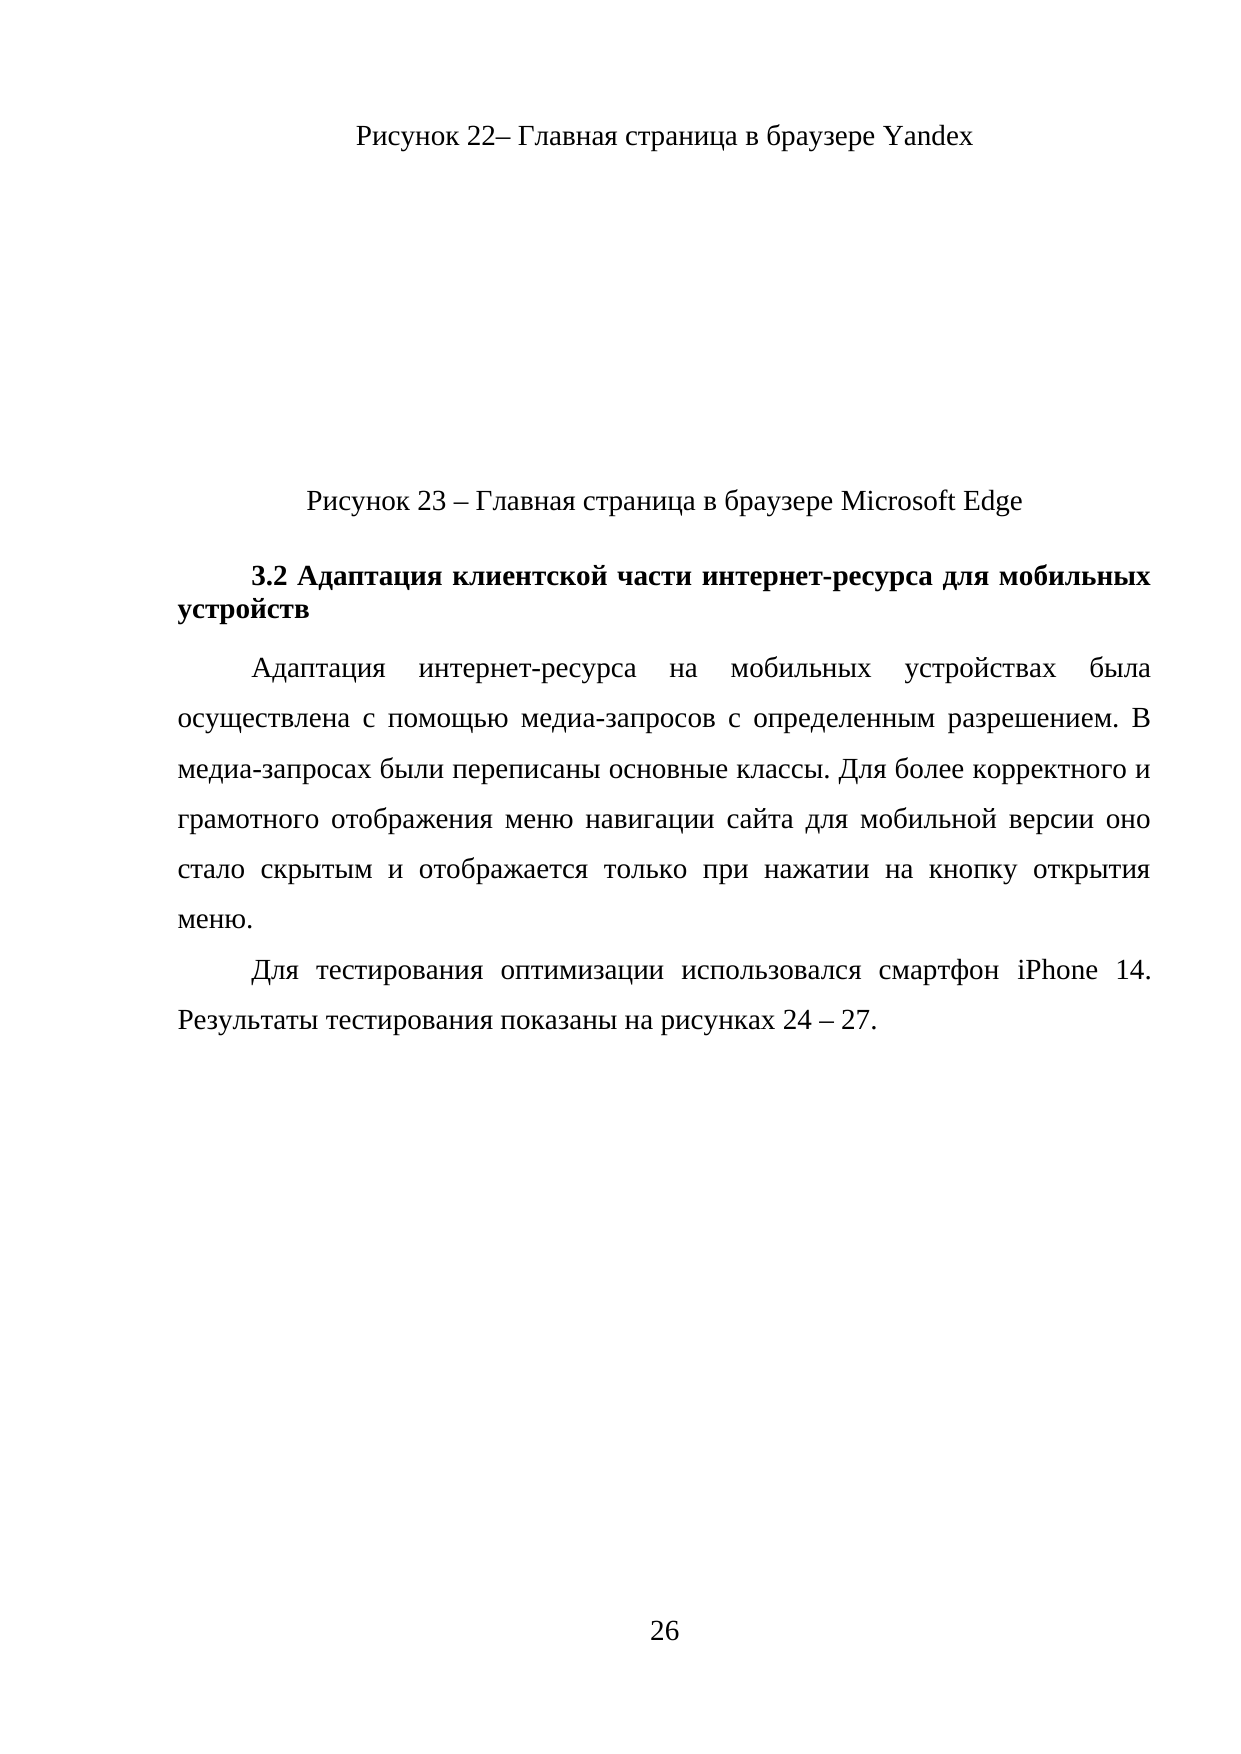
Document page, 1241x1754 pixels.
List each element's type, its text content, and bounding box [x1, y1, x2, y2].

text Рисунок 23 – Главная страница в браузере Microsoft Edge [177, 483, 1152, 516]
text Адаптация интернет-ресурса на мобильных устройствах была осуществлена с помощью медиа-запросов с определенным разрешением. В медиа-запросах были переписаны основные классы. Для более корректного и грамотного отображения меню навигации сайта для мобильной версии оно стало скрытым и отображается только при нажатии на кнопку открытия меню. [177, 650, 1152, 935]
text Рисунок 22– Главная страница в браузере Yandex [177, 118, 1152, 152]
text Для тестирования оптимизации использовался смартфон iPhone 14. Результаты тестирования показаны на рисунках 24 – 27. [177, 952, 1152, 1036]
text 3.2 Адаптация клиентской части интернет-ресурса для мобильных устройств [177, 558, 1152, 625]
